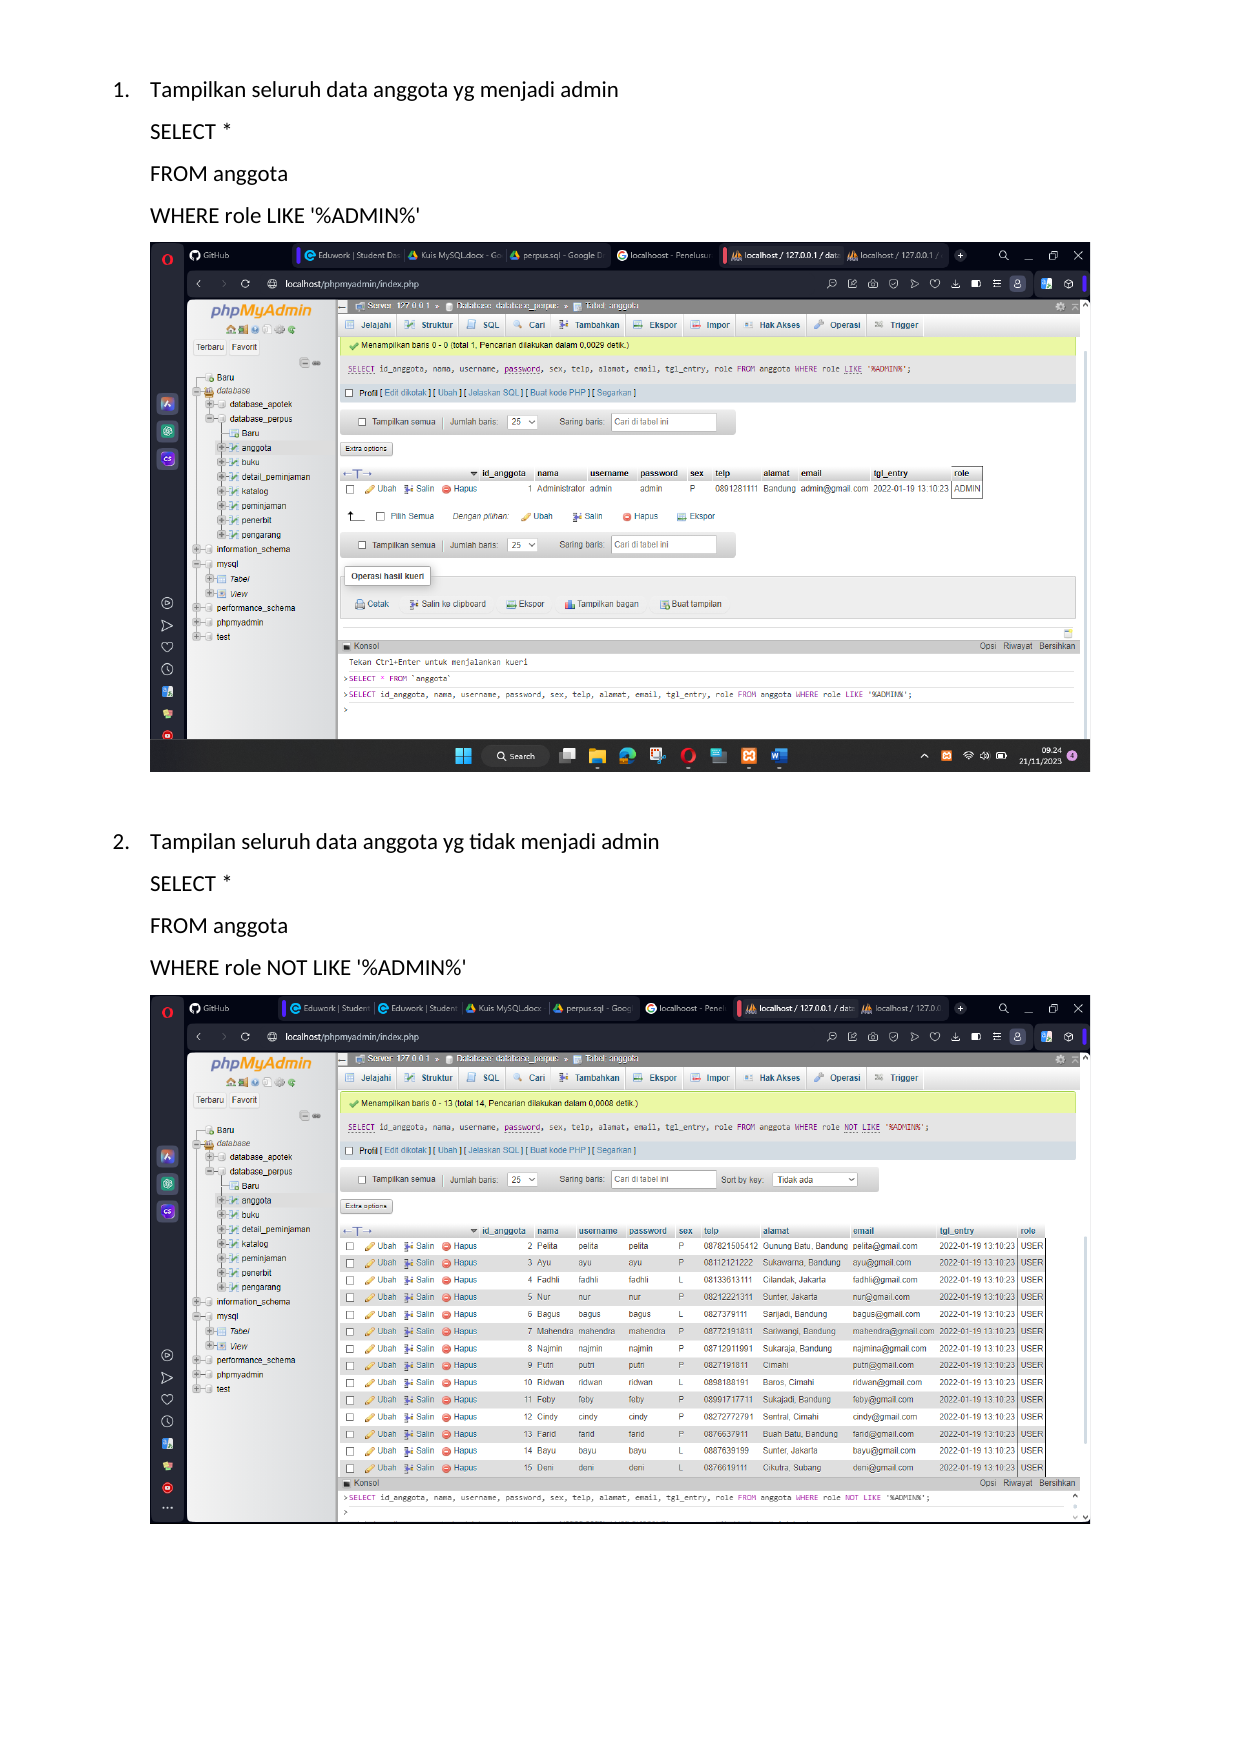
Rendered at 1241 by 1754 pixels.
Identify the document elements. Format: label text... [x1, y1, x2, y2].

picture [150, 242, 1091, 772]
list Tampilkan seluruh data anggota yg menjadi admin [112, 75, 1165, 103]
list FROM anggota [150, 159, 1165, 187]
list Tampilan seluruh data anggota yg tidak menjadi admin [112, 827, 1165, 856]
list WHERE role NOT LIKE '%ADMIN%' [150, 953, 1165, 981]
list SELECT * [150, 869, 1165, 897]
list WHERE role LIKE '%ADMIN%' [150, 201, 1165, 229]
picture [150, 995, 1091, 1524]
list SELECT * [150, 117, 1165, 145]
list FROM anggota [150, 911, 1165, 939]
